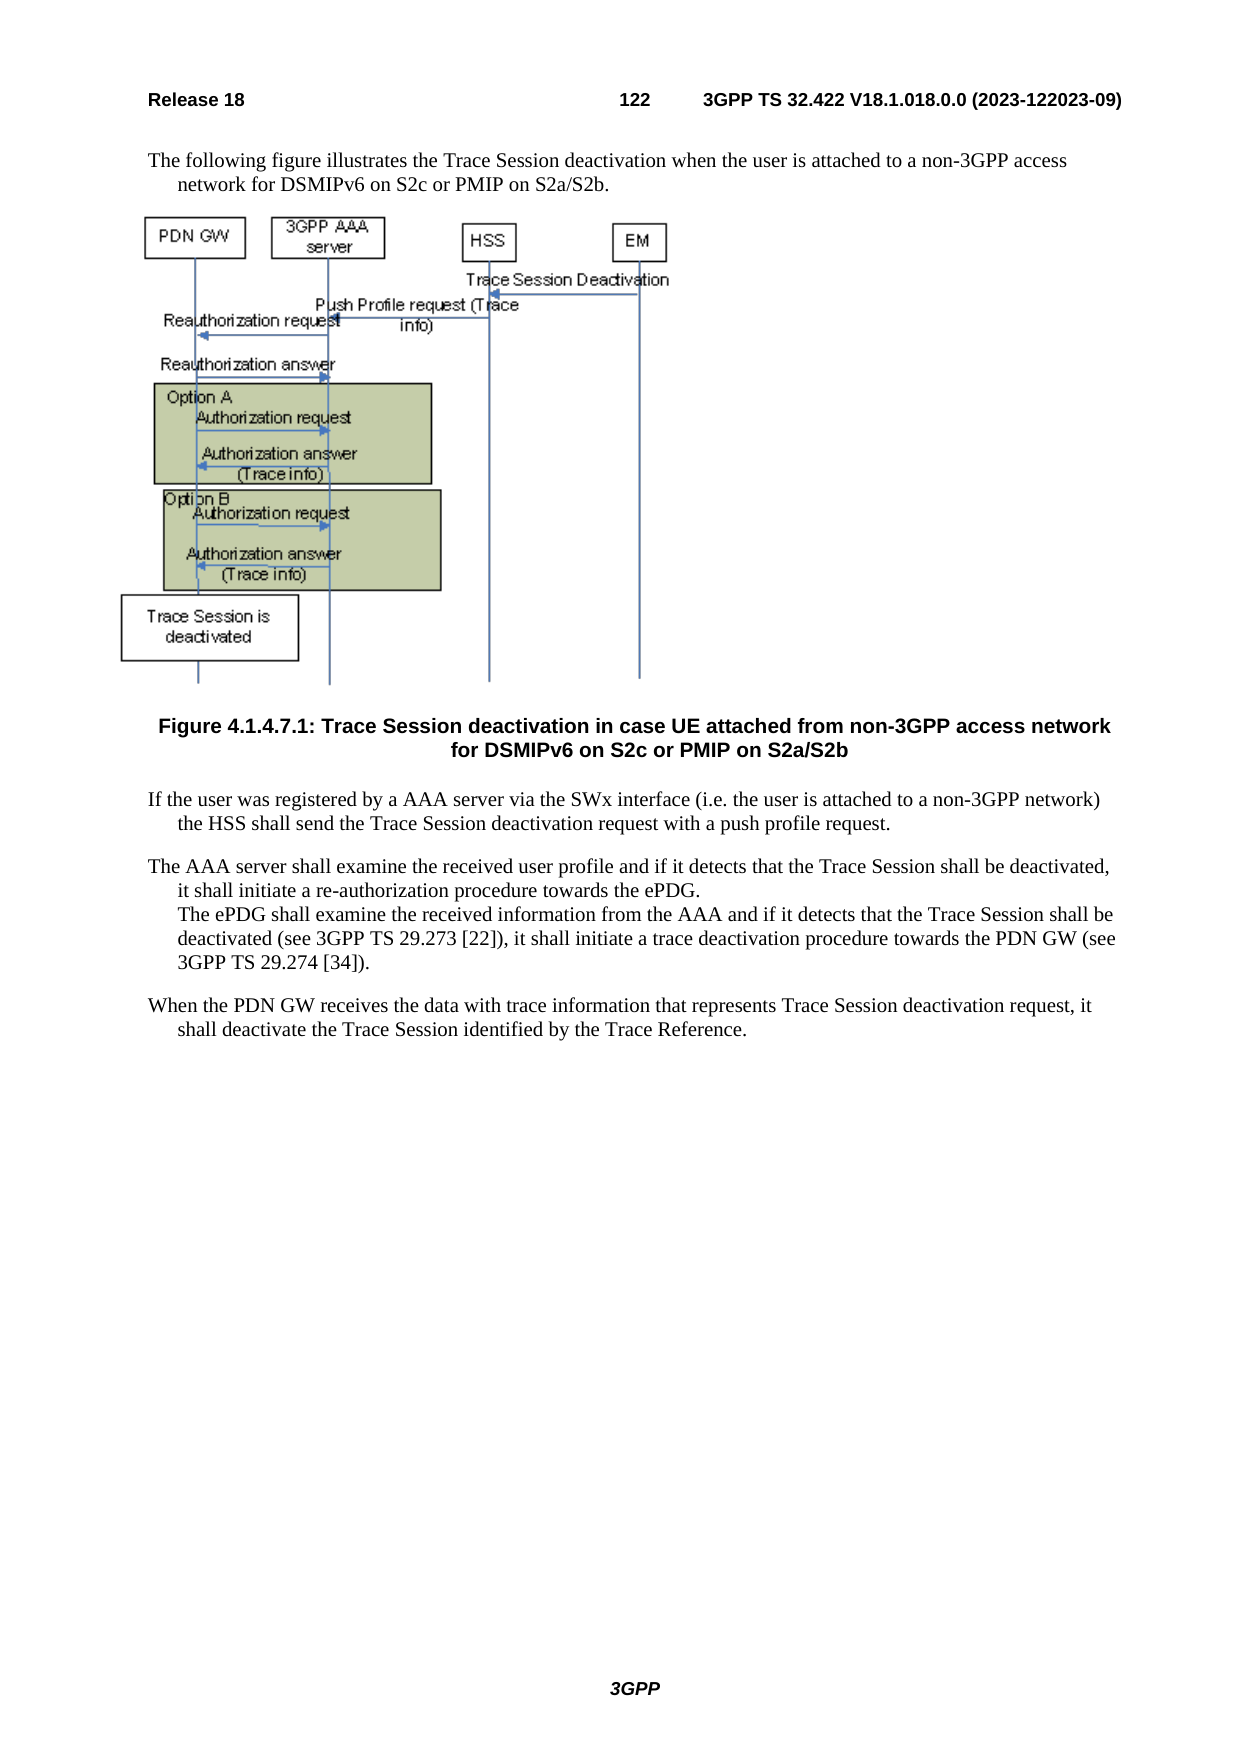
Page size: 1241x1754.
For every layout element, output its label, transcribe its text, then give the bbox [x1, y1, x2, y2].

text The AAA server shall examine the received user profile and if it detects that the Trace Session shall be deactivated, it shall initiate a re-authorization procedure towards the ePDG. The ePDG shall examine the received information from the AAA and if it detects that the Trace Session shall be deactivated (see 3GPP TS 29.273 [22]), it shall initiate a trace deactivation procedure towards the PDN GW (see 3GPP TS 29.274 [34]). [148, 854, 1122, 974]
text When the PDN GW receives the data with trace information that represents Trace Session deactivation request, it shall deactivate the Trace Session identified by the Trace Reference. [148, 993, 1122, 1041]
text If the user was registered by a AAA server via the SWx interface (i.e. the user is attached to a non-3GPP network) the HSS shall send the Trace Session deactivation request with a push profile request. [148, 787, 1122, 835]
picture [118, 214, 697, 690]
text Figure 4.1.4.7.1: Trace Session deactivation in case UE attached from non-3GPP access network for DSMIPv6 on S2c or PMIP on S2a/S2b [148, 714, 1122, 762]
text The following figure illustrates the Trace Session deactivation when the user is attached to a non-3GPP access network for DSMIPv6 on S2c or PMIP on S2a/S2b. [148, 147, 1122, 196]
